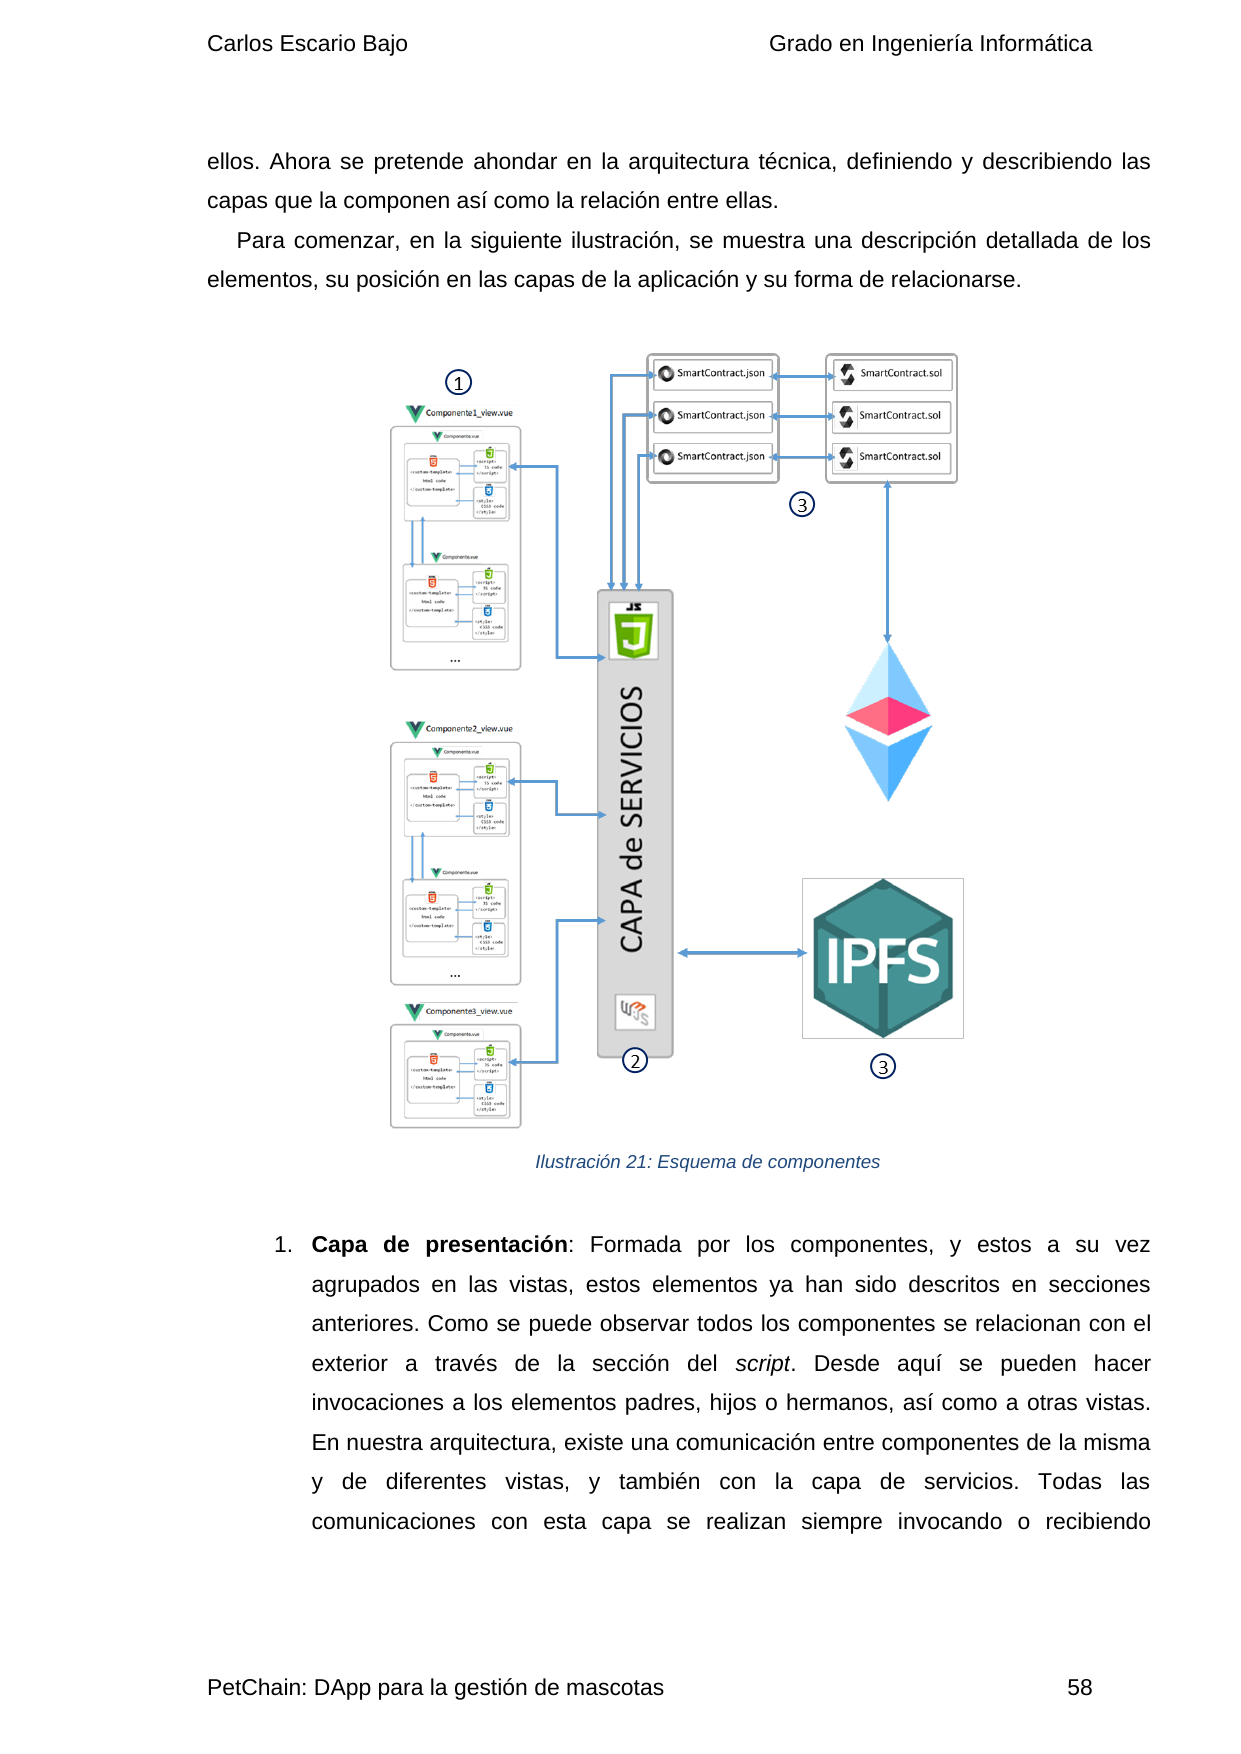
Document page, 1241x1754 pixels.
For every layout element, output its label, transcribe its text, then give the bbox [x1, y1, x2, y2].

text Para comenzar, en la siguiente ilustración, se muestra una descripción detallada de los elementos, su posición en las capas de la aplicación y su forma de relacionarse. [207, 227, 1152, 292]
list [274, 1231, 1152, 1534]
picture [390, 353, 968, 1129]
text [207, 174, 1152, 213]
